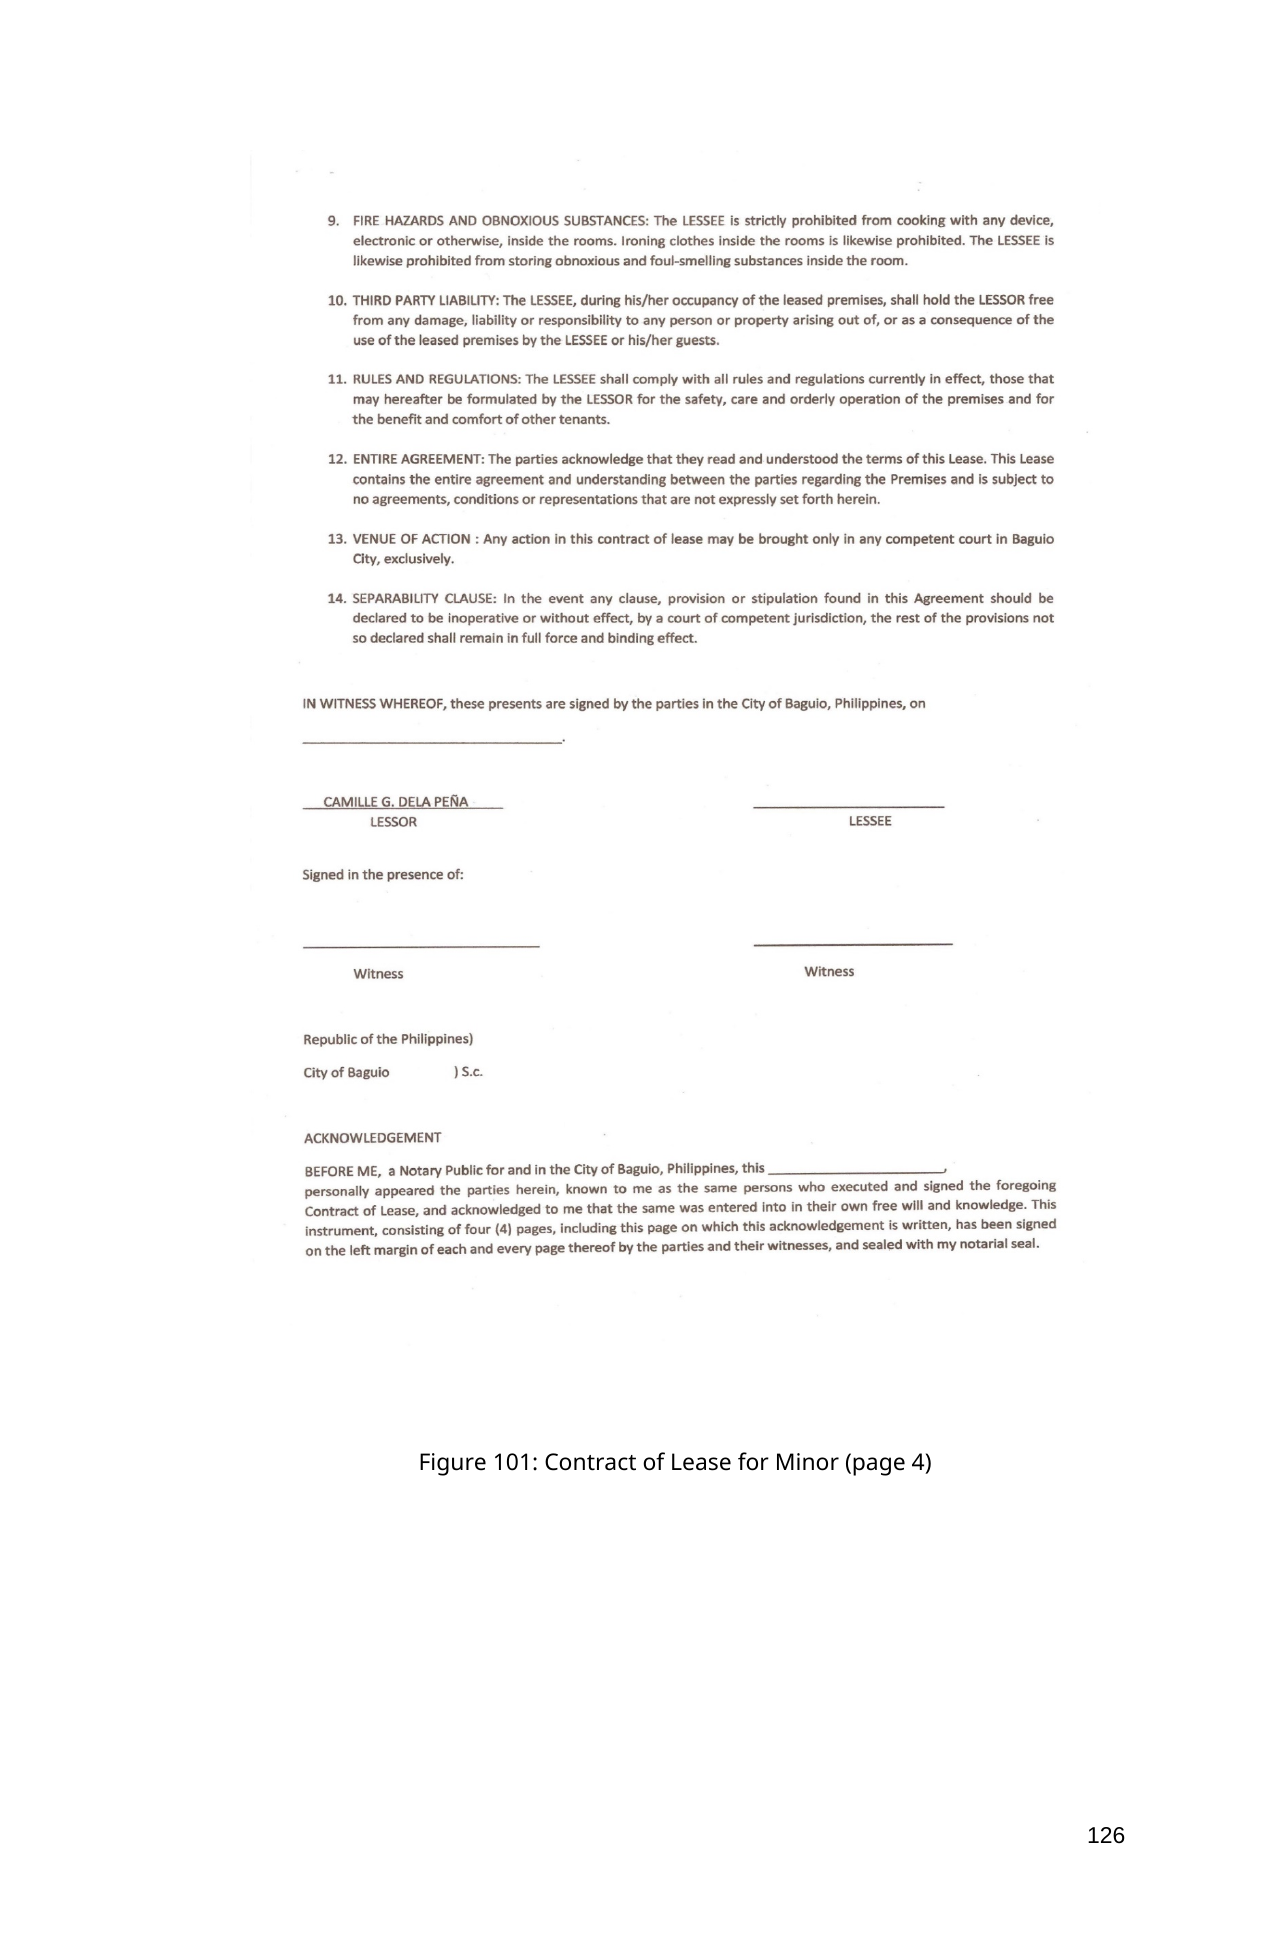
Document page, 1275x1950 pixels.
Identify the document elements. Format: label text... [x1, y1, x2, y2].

picture [249, 150, 1101, 1420]
subtitle Figure 101: Contract of Lease for Minor (page 4) [225, 1445, 1125, 1477]
